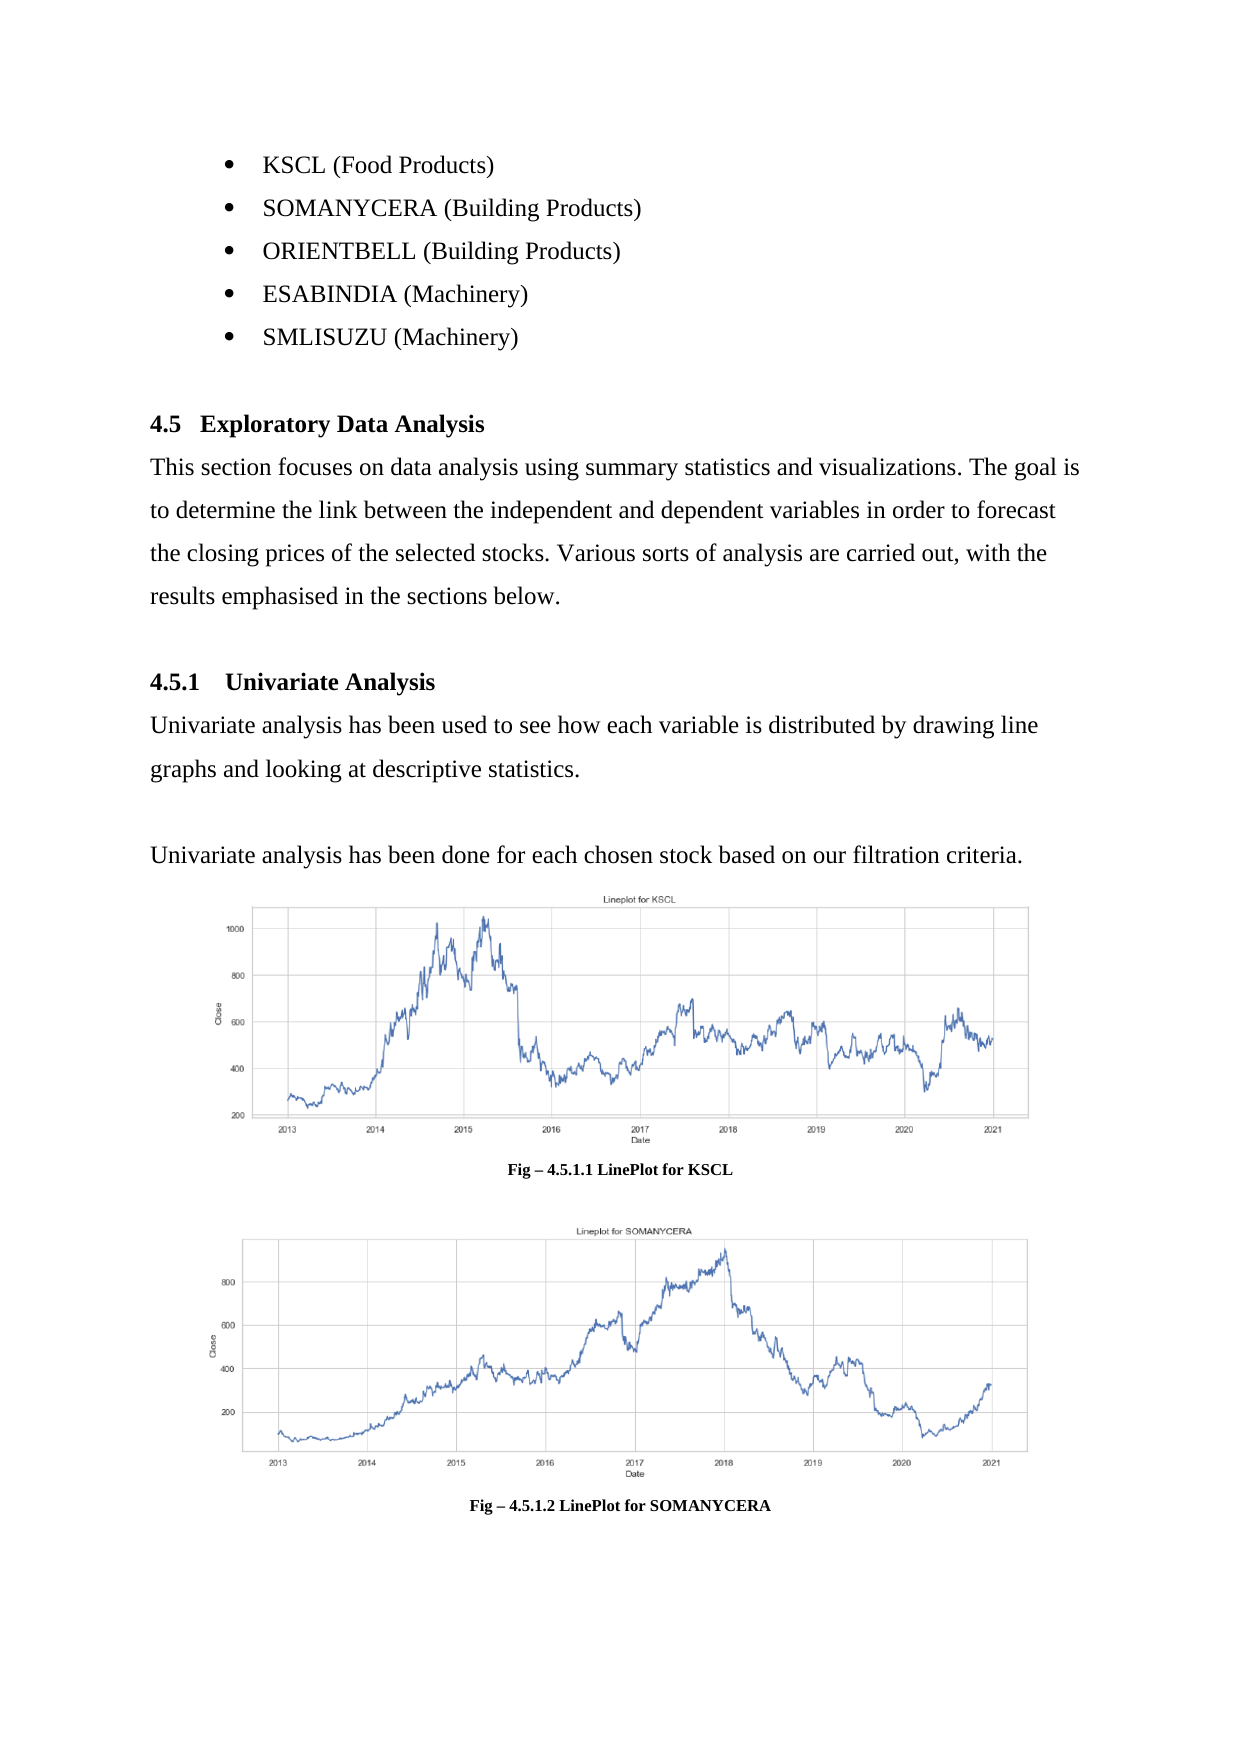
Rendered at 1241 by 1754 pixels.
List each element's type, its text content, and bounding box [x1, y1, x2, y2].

text Univariate analysis has been done for each chosen stock based on our filtration criteria. [150, 840, 1090, 869]
list KSCL (Food Products) [225, 150, 1090, 179]
list SOMANYCERA (Building Products) [225, 193, 1090, 222]
list ESABINDIA (Machinery) [225, 279, 1090, 308]
text Fig – 4.5.1.2 LinePlot for SOMANYCERA [150, 1496, 1090, 1515]
list SMLISUZU (Machinery) [225, 322, 1090, 351]
list ORIENTBELL (Building Products) [225, 236, 1090, 265]
text This section focuses on data analysis using summary statistics and visualizations. The goal is to determine the link between the independent and dependent variables in order to forecast the closing prices of the selected stocks. Various sorts of analysis are carried out, with the results emphasised in the sections below. [150, 452, 1090, 610]
list Univariate Analysis [150, 667, 1090, 696]
picture [206, 1217, 1035, 1482]
picture [207, 883, 1033, 1146]
text Univariate analysis has been used to see how each variable is distributed by drawing line graphs and looking at descriptive statistics. [150, 711, 1090, 782]
list Exploratory Data Analysis [150, 409, 1090, 437]
text Fig – 4.5.1.1 LinePlot for KSCL [150, 1160, 1090, 1179]
